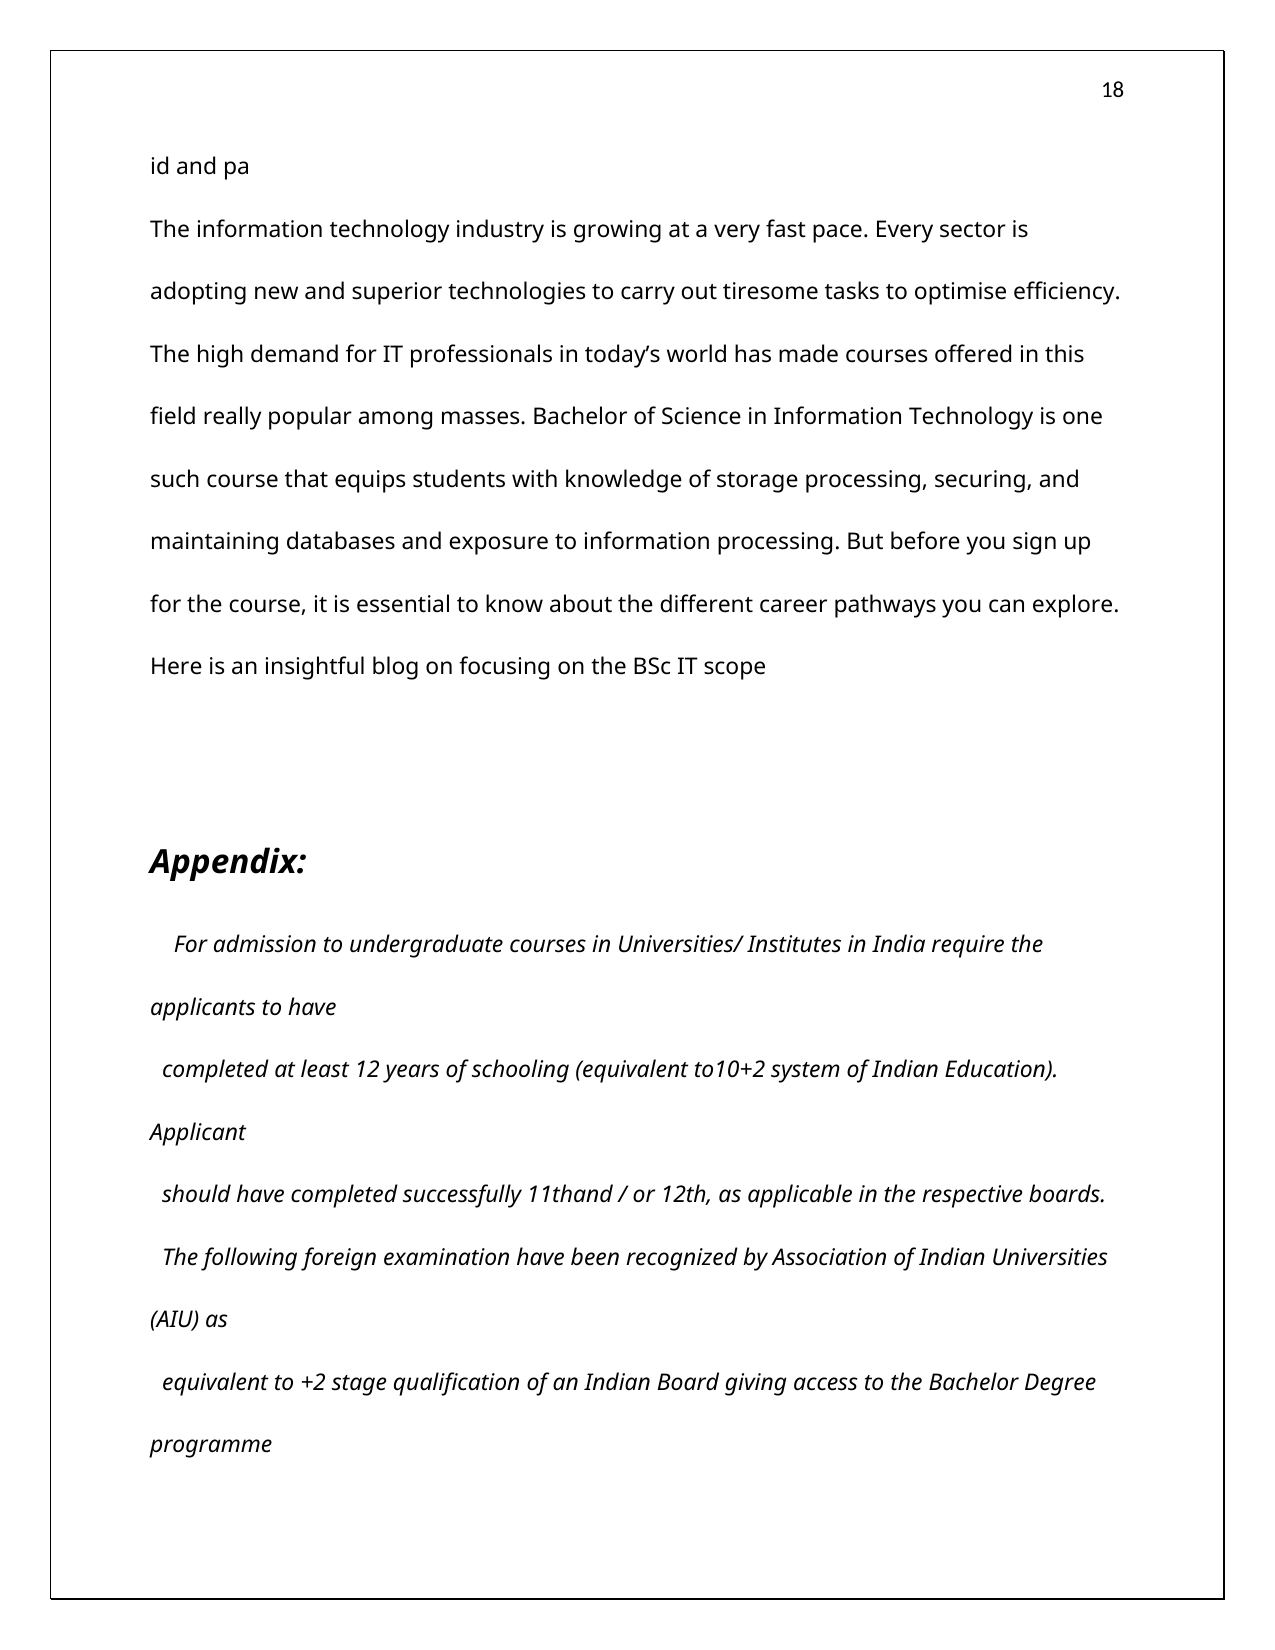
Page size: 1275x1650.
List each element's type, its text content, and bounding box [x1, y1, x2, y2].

text id and pa [150, 150, 1124, 181]
text The information technology industry is growing at a very fast pace. Every sector is adopting new and superior technologies to carry out tiresome tasks to optimise efficiency. The high demand for IT professionals in today’s world has made courses offered in this field really popular among masses. Bachelor of Science in Information Technology is one such course that equips students with knowledge of storage processing, securing, and maintaining databases and exposure to information processing. But before you sign up for the course, it is essential to know about the different career pathways you can explore. Here is an insightful blog on focusing on the BSc IT scope [150, 212, 1124, 681]
text Appendix: [150, 837, 1124, 883]
text should have completed successfully 11thand / or 12th, as applicable in the respective boards. [150, 1178, 1124, 1209]
text For admission to undergraduate courses in Universities/ Institutes in India require the applicants to have [150, 928, 1124, 1022]
text The following foreign examination have been recognized by Association of Indian Universities (AIU) as [150, 1241, 1124, 1334]
text equivalent to +2 stage qualification of an Indian Board giving access to the Bachelor Degree programme [150, 1366, 1124, 1459]
text completed at least 12 years of schooling (equivalent to10+2 system of Indian Education). Applicant [150, 1053, 1124, 1147]
